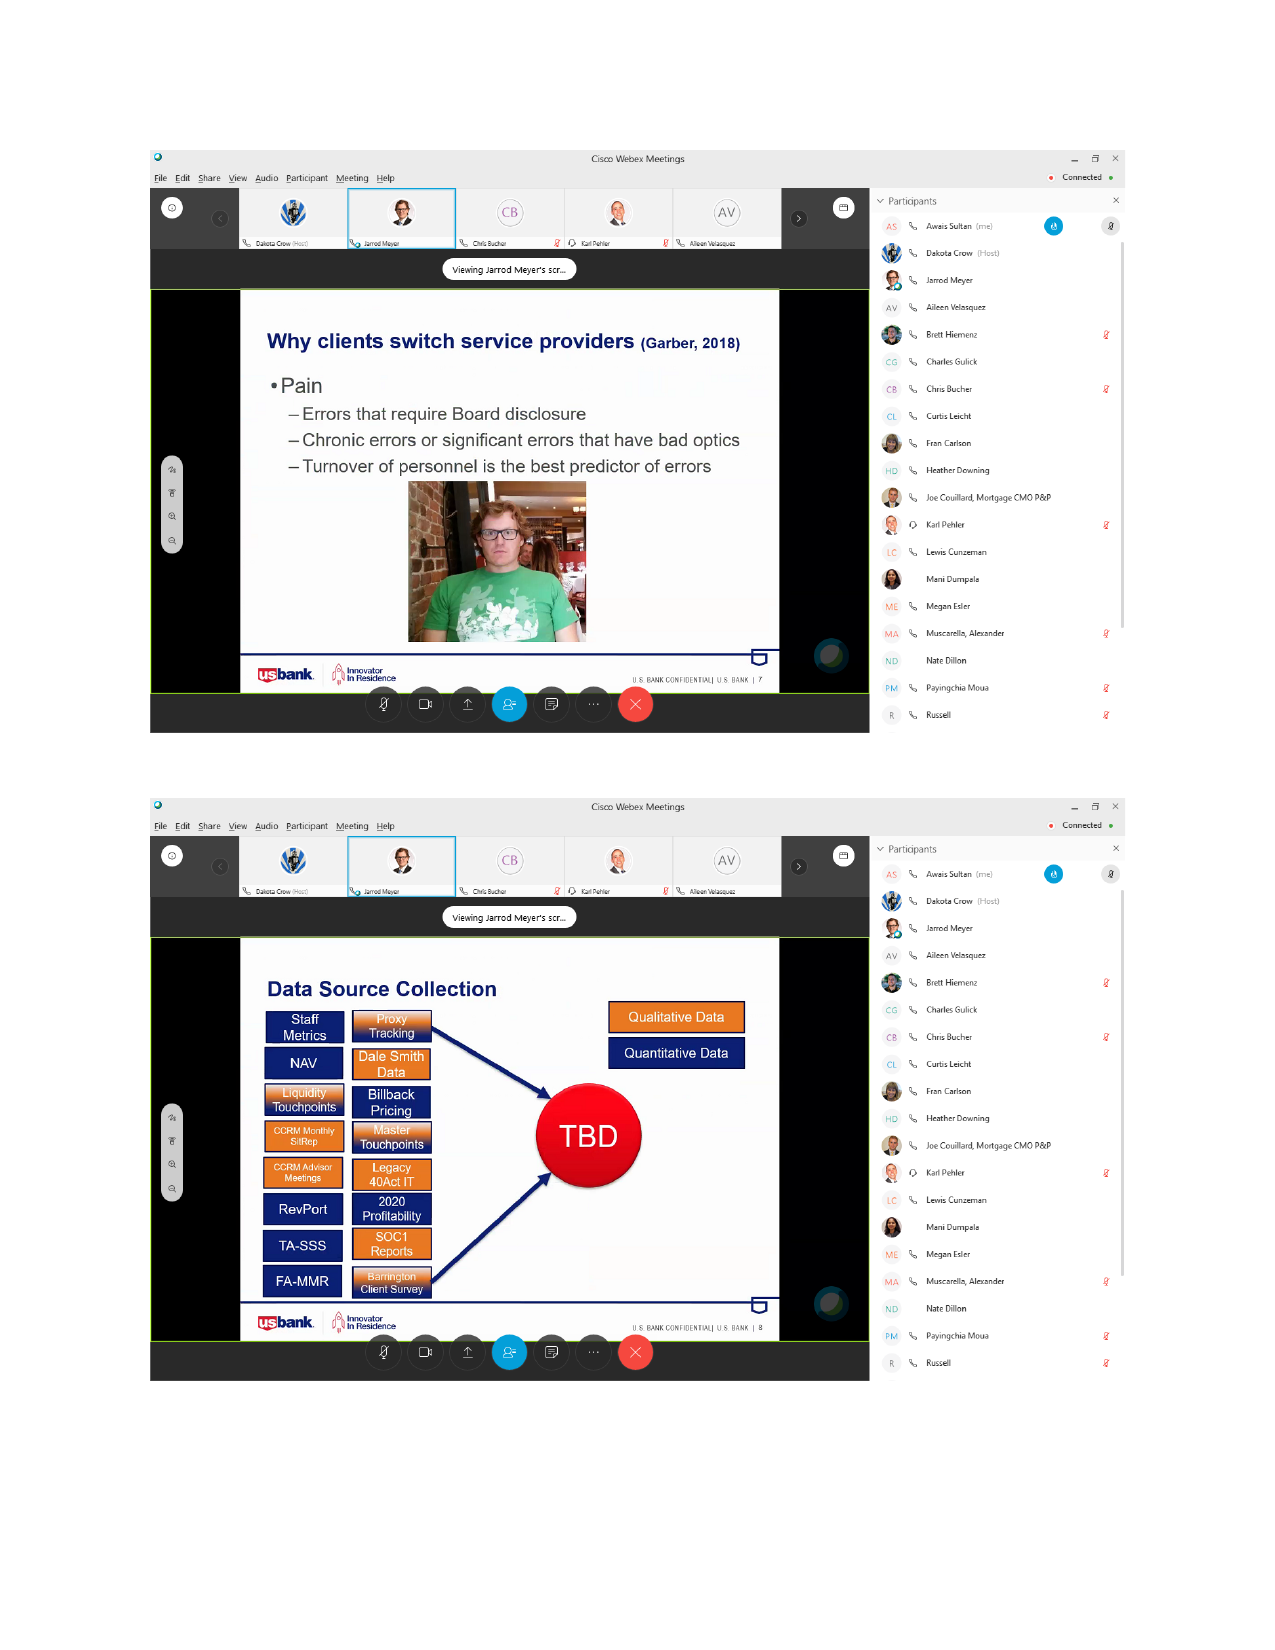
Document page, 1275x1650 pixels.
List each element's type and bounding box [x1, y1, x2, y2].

picture [150, 150, 1125, 733]
picture [150, 798, 1125, 1381]
